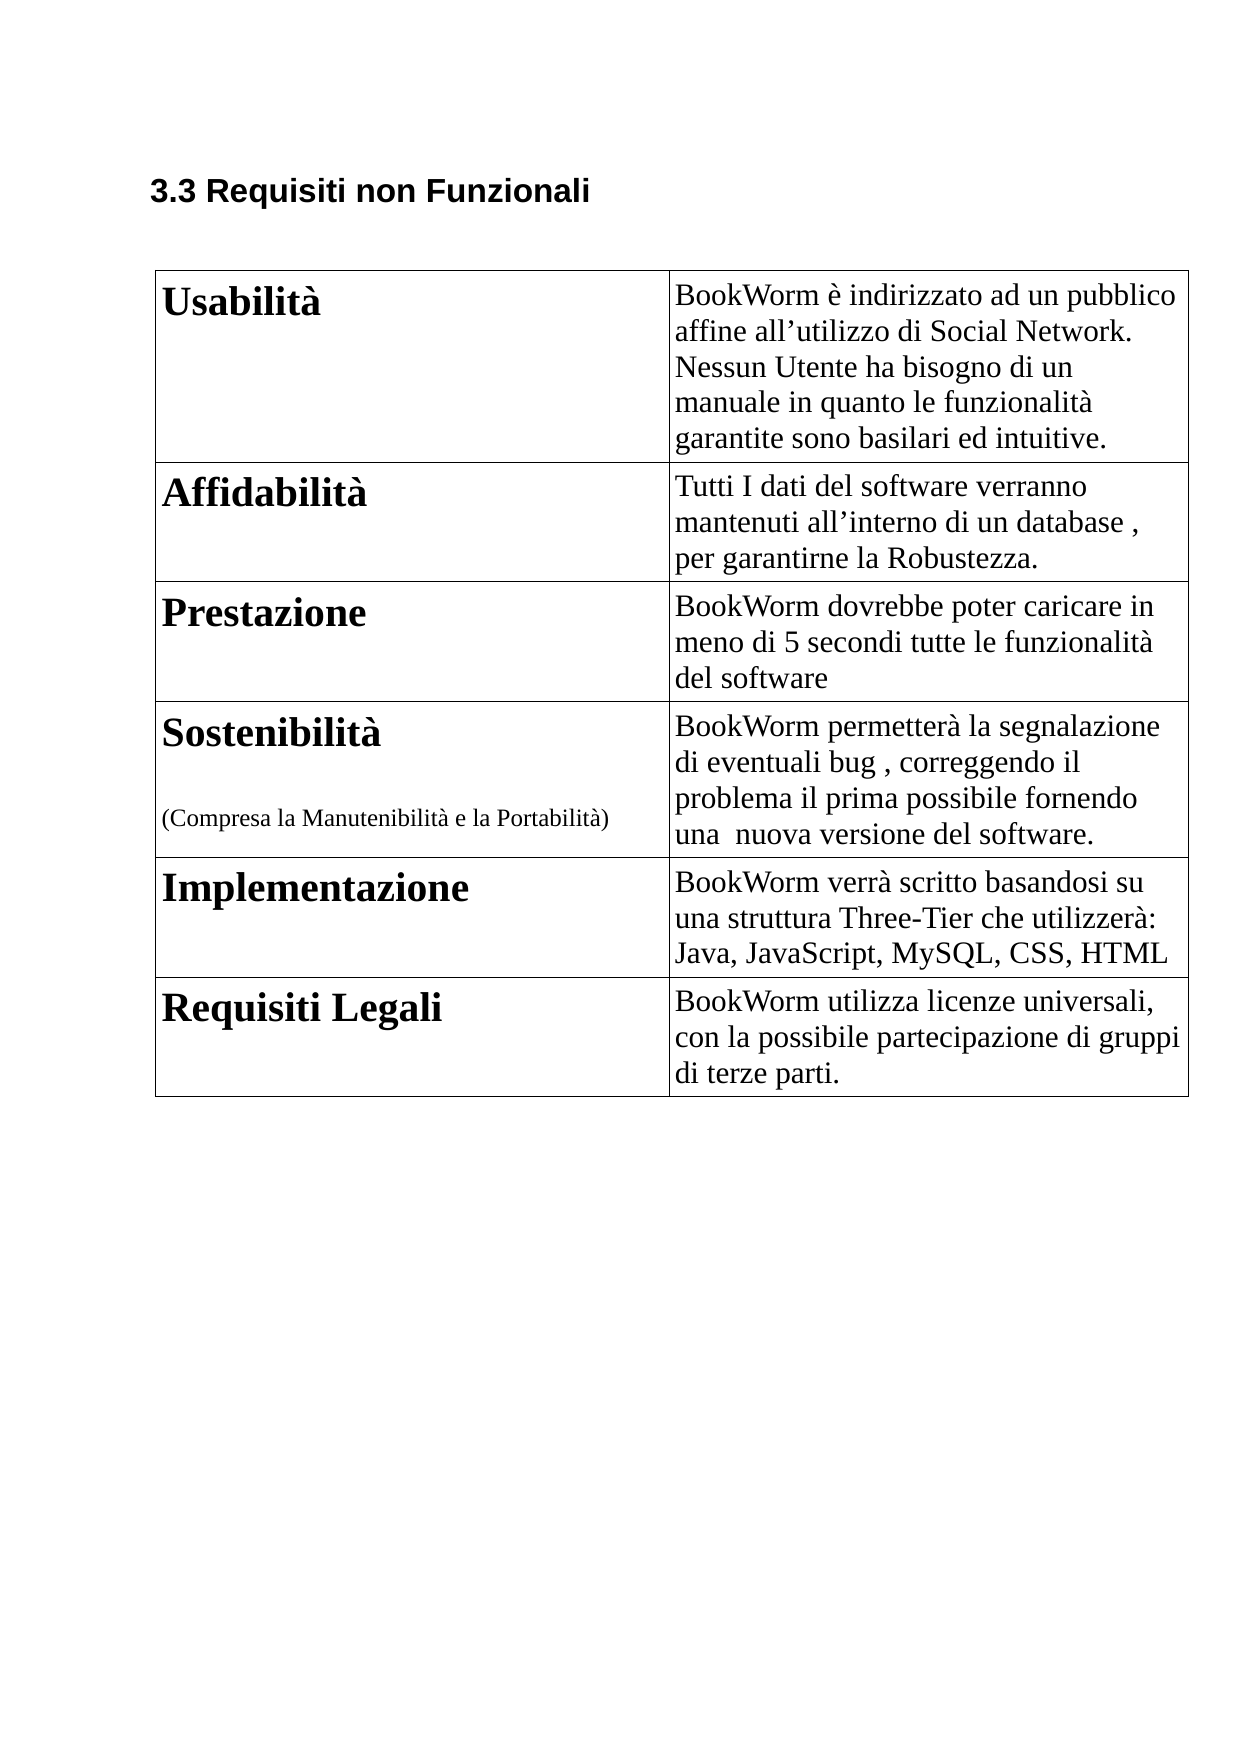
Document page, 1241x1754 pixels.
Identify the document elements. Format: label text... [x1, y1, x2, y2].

table_cell Requisiti Legali [156, 978, 669, 1096]
table_cell BookWorm permetterà la segnalazione di eventuali bug , correggendo il problema il prima possibile fornendo una nuova versione del software. [670, 702, 1188, 857]
table_cell Prestazione [156, 582, 669, 701]
table_cell BookWorm utilizza licenze universali, con la possibile partecipazione di gruppi di terze parti. [670, 978, 1188, 1096]
table_cell BookWorm dovrebbe poter caricare in meno di 5 secondi tutte le funzionalità del software [670, 582, 1188, 701]
table_cell Implementazione [156, 858, 669, 976]
table_cell Affidabilità [156, 463, 669, 581]
table_cell BookWorm verrà scritto basandosi su una struttura Three-Tier che utilizzerà: Java, JavaScript, MySQL, CSS, HTML [670, 858, 1188, 976]
table_header Usabilità [156, 271, 669, 461]
table_cell Sostenibilità (Compresa la Manutenibilità e la Portabilità) [156, 702, 669, 857]
table_header BookWorm è indirizzato ad un pubblico affine all’utilizzo di Social Network. Nessun Utente ha bisogno di un manuale in quanto le funzionalità garantite sono basilari ed intuitive. [670, 271, 1188, 461]
subtitle 3.3 Requisiti non Funzionali [150, 171, 1090, 209]
table_cell Tutti I dati del software verranno mantenuti all’interno di un database , per garantirne la Robustezza. [670, 463, 1188, 581]
